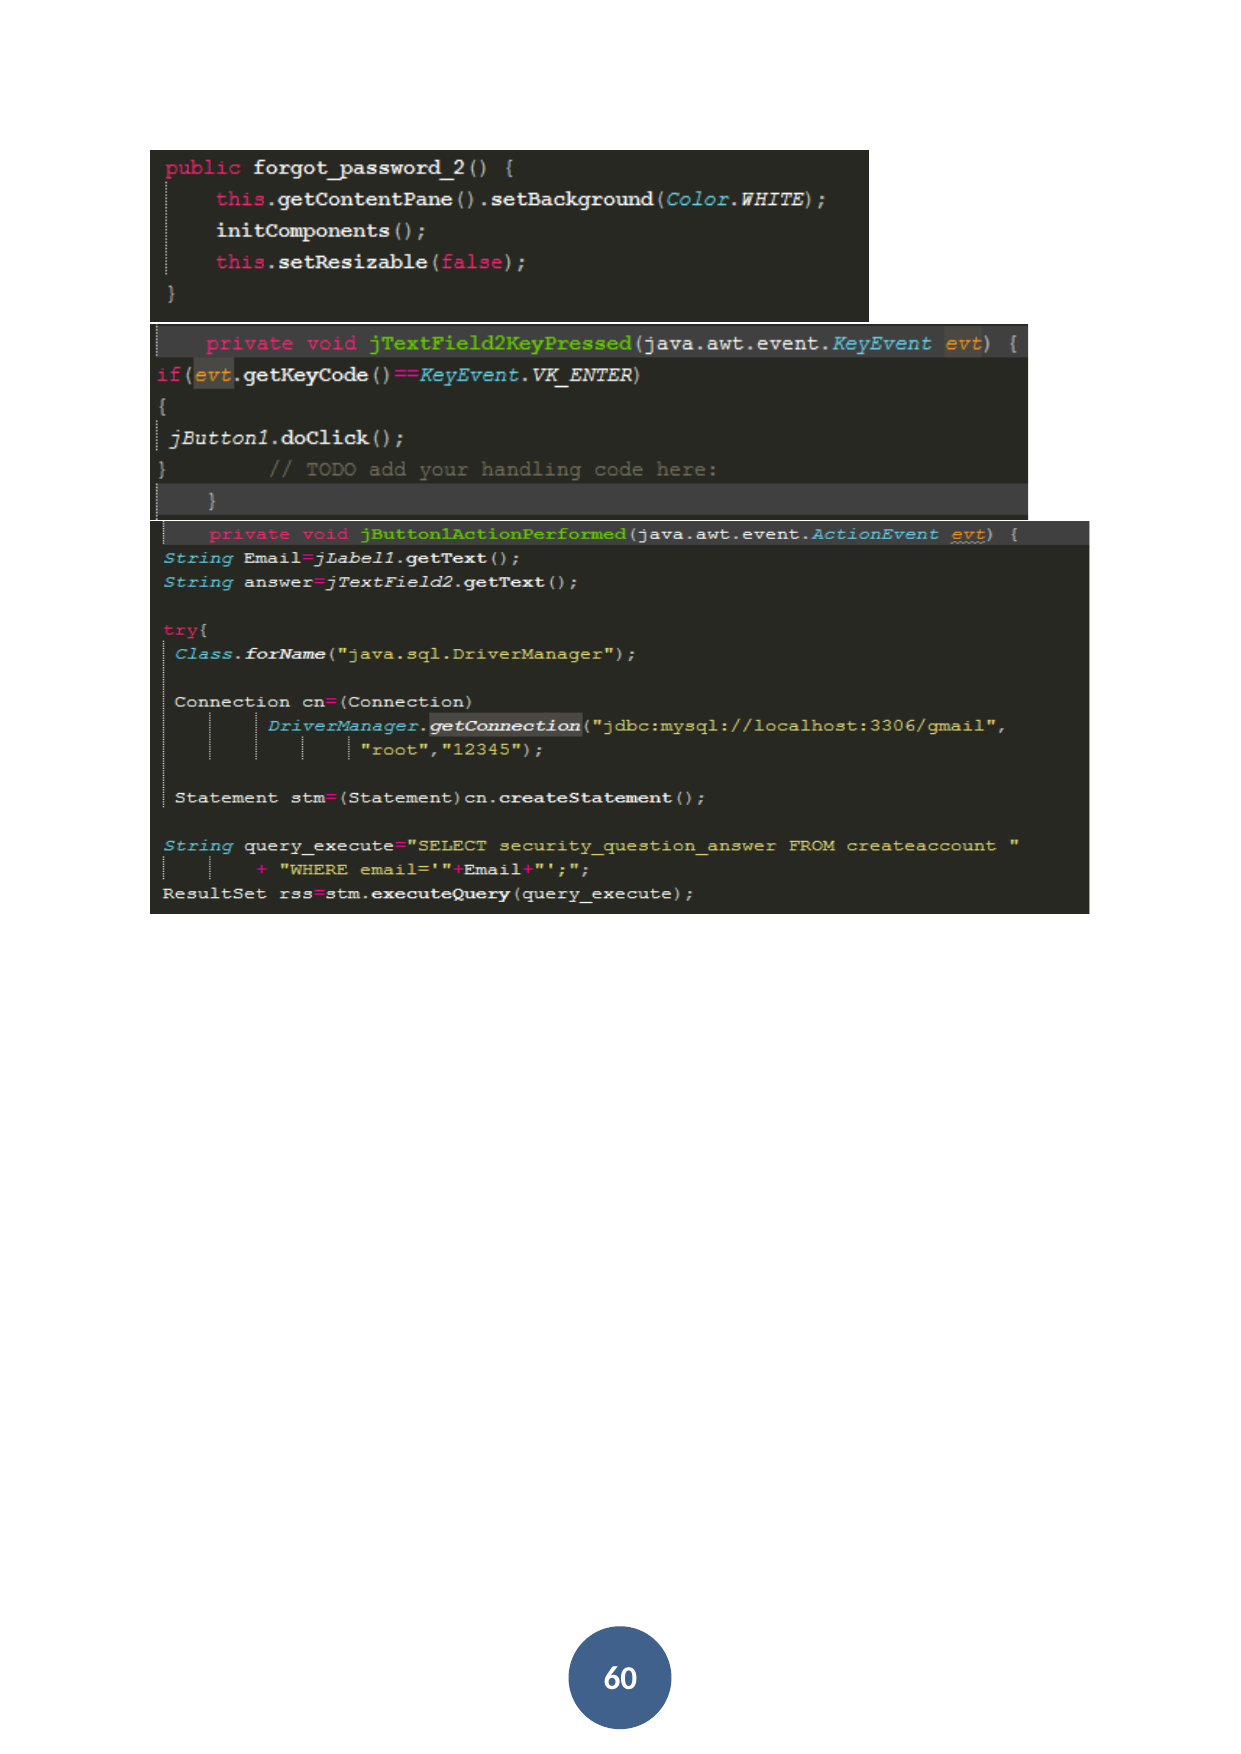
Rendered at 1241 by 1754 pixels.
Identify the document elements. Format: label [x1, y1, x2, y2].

picture [150, 521, 1090, 914]
picture [150, 150, 869, 322]
picture [150, 324, 1029, 520]
